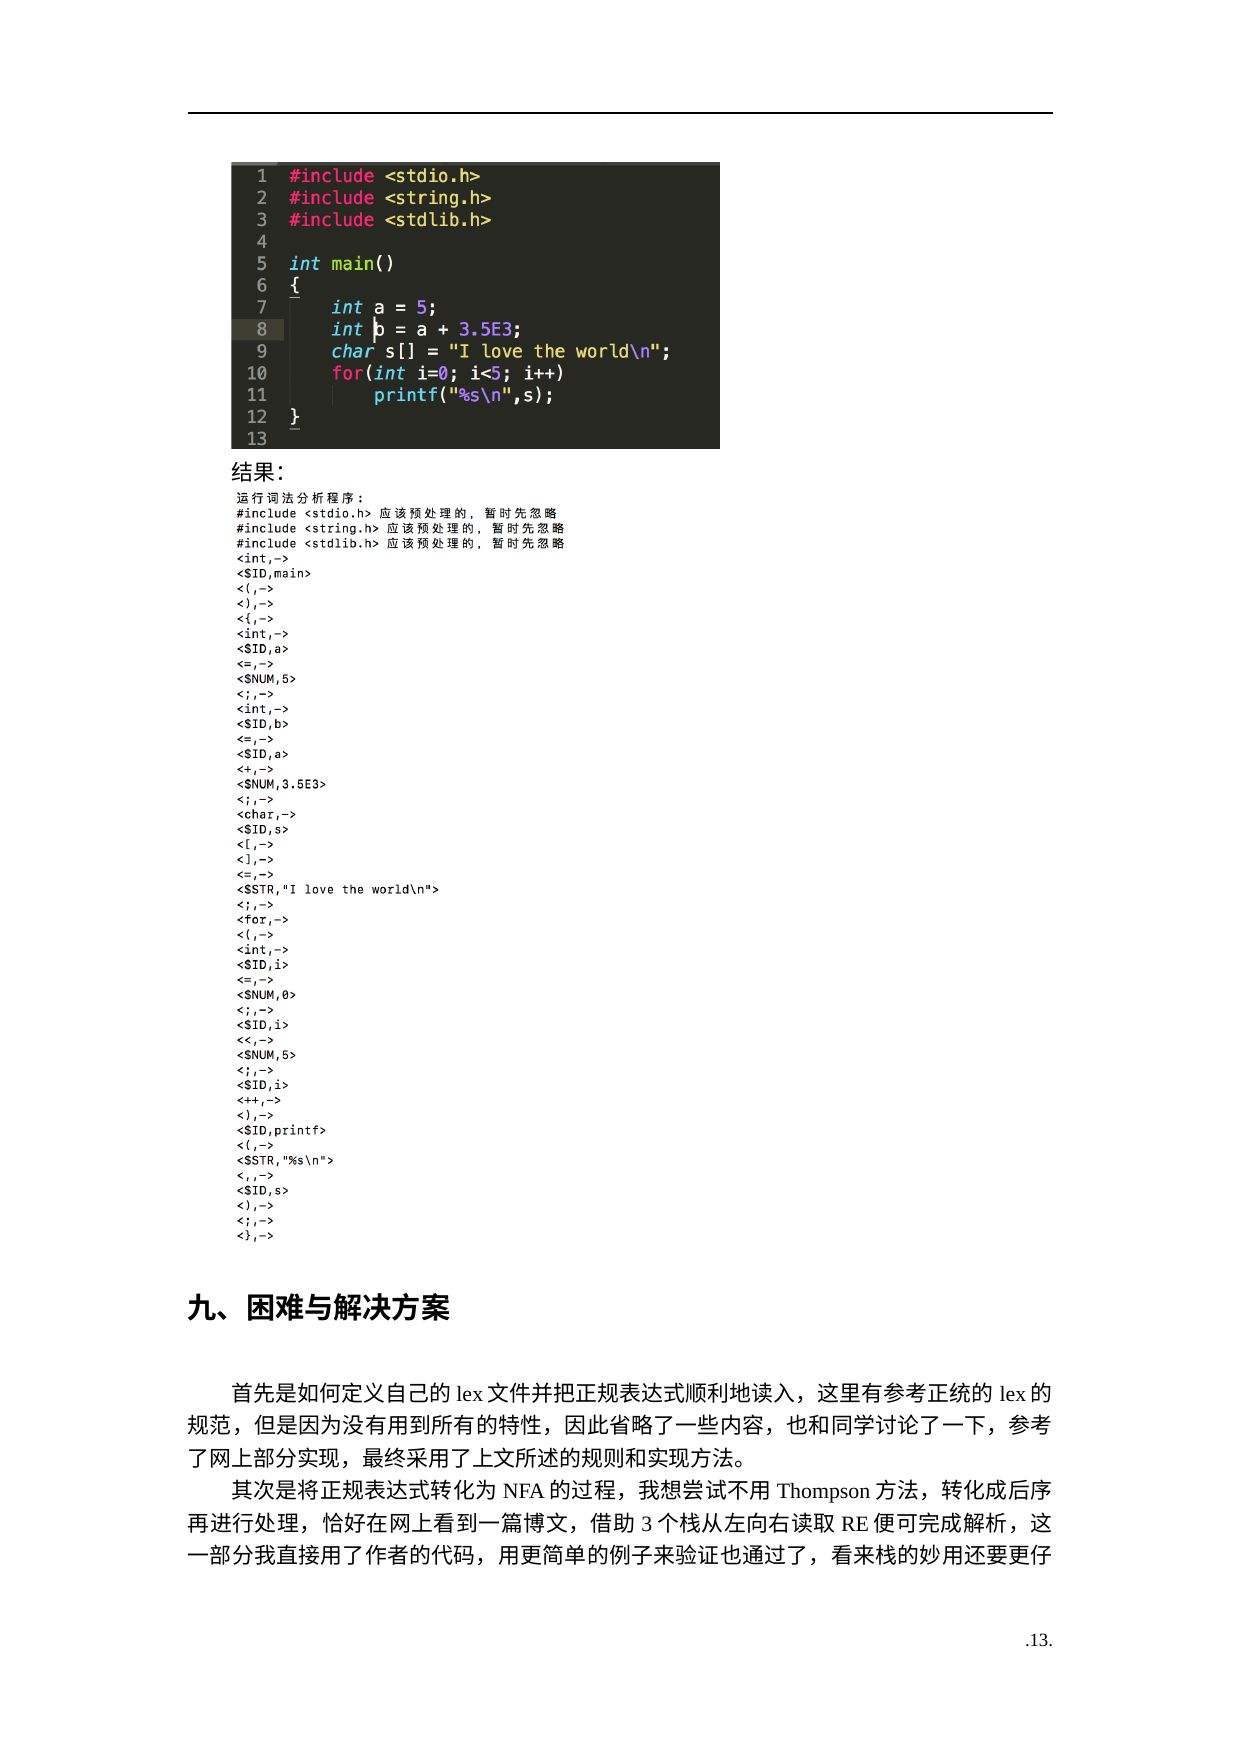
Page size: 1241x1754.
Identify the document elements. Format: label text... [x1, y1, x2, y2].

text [187, 1473, 1053, 1570]
subtitle 九、困难与解决方案 [187, 1273, 1053, 1338]
picture [231, 162, 720, 449]
text 结果： [187, 454, 1053, 487]
text 首先是如何定义自己的lex文件并把正规表达式顺利地读入，这里有参考正统的lex的规范，但是因为没有用到所有的特性，因此省略了一些内容，也和同学讨论了一下，参考了网上部分实现，最终采用了上文所述的规则和实现方法。 [187, 1375, 1053, 1473]
picture [231, 487, 745, 1248]
